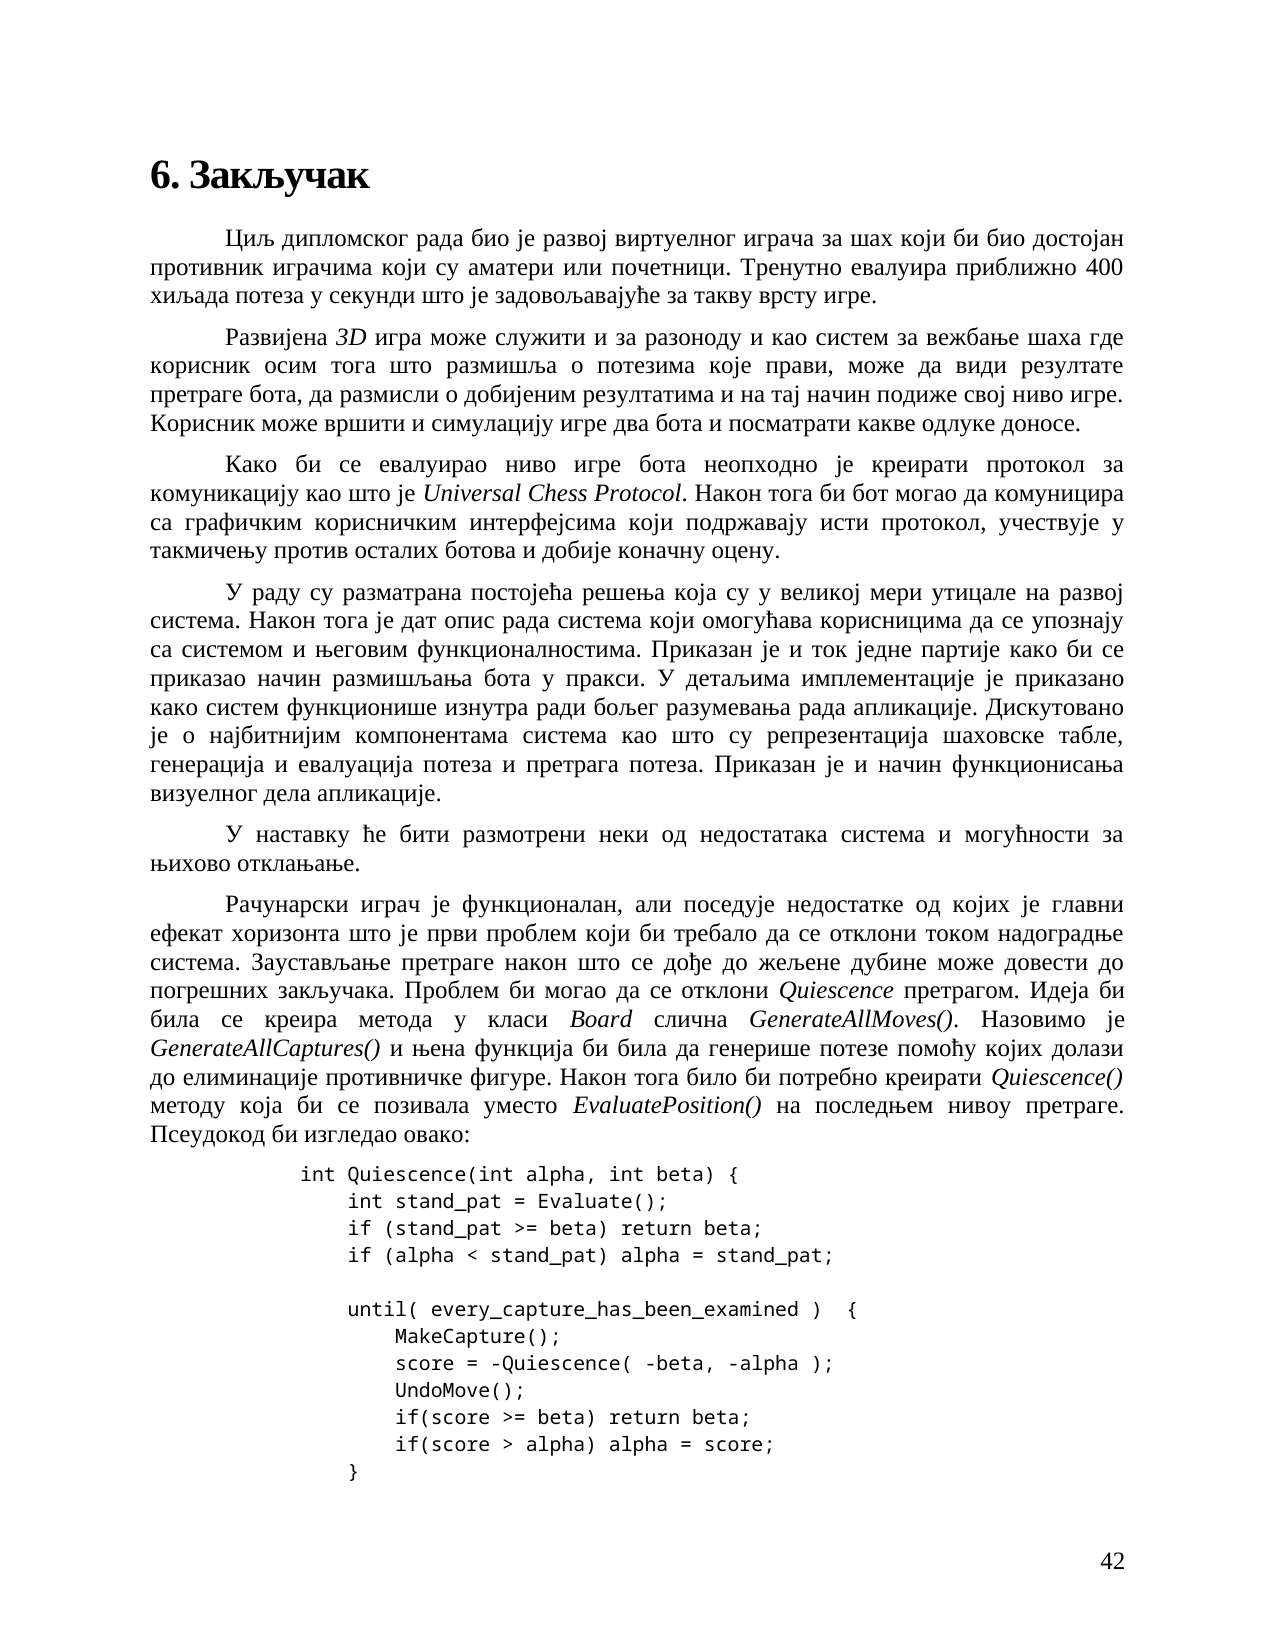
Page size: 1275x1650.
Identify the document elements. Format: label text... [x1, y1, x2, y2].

text if (stand_pat >= beta) return beta; [300, 1214, 1125, 1241]
text if(score >= beta) return beta; [300, 1403, 1125, 1430]
text Како би се евалуирао ниво игре бота неопходно је креирати протокол за комуникацију као што је Universal Chess Protocol. Након тога би бот могао да комуницира са графичким корисничким интерфејсима који подржавају исти протокол, учествује у такмичењу против осталих ботова и добије коначну оцену. [150, 449, 1125, 564]
text } [300, 1457, 1125, 1484]
text У раду су разматрана постојећа решења која су у великој мери утицале на развој система. Након тога је дат опис рада система који омогућава корисницима да се упознају са системом и његовим функционалностима. Приказан је и ток једне партије како би се приказао начин размишљања бота у пракси. У детаљима имплементације је приказано како систем функционише изнутра ради бољег разумевања рада апликације. Дискутовано је о најбитнијим компонентама система као што су репрезентација шаховске табле, генерација и евалуација потеза и претрага потеза. Приказан је и начин функционисања визуелног дела апликације. [150, 577, 1125, 807]
text int Quiescence(int alpha, int beta) { [300, 1160, 1125, 1187]
text MakeCapture(); [300, 1322, 1125, 1349]
text score = -Quiescence( -beta, -alpha ); [300, 1349, 1125, 1376]
text Рачунарски играч је функционалан, али поседује недостатке од којих је главни ефекат хоризонта што је први проблем који би требало да се отклони током надоградње система. Заустављање претраге након што се дође до жељене дубине може довести до погрешних закључака. Проблем би могао да се отклони Quiеscence претрагом. Идеја би била се креира метода у класи Board слична GenerateAllMoves(). Назовимо је GenerateAllCaptures() и њена функција би била да генерише потезе помоћу којих долази до елиминације противничке фигуре. Након тога било би потребно креирати Quiescence() методу која би се позивала уместо EvaluatePosition() на последњем нивоу претраге. Псеудокод би изгледао овако: [150, 889, 1125, 1148]
text if (alpha < stand_pat) alpha = stand_pat; [300, 1241, 1125, 1268]
text if(score > alpha) alpha = score; [300, 1430, 1125, 1457]
text Циљ дипломског рада био је развој виртуелног играча за шах који би био достојан противник играчима који су аматери или почетници. Тренутно евалуира приближно 400 хиљада потеза у секунди што је задовољавајуће за такву врсту игре. [150, 223, 1125, 309]
text int stand_pat = Evaluate(); [300, 1187, 1125, 1214]
text until( every_capture_has_been_examined ) { [300, 1295, 1125, 1322]
text У наставку ће бити размотрени неки од недостатака система и могућности за њихово отклањање. [150, 819, 1125, 877]
text Развијена 3D игра може служити и за разоноду и као систем за вежбање шаха где корисник осим тога што размишља о потезима које прави, може да види резултате претраге бота, да размисли о добијеним резултатима и на тај начин подиже свој ниво игре. Корисник може вршити и симулацију игре два бота и посматрати какве одлуке доносе. [150, 322, 1125, 437]
subtitle Закључак [150, 150, 1125, 198]
text UndoMove(); [300, 1376, 1125, 1403]
